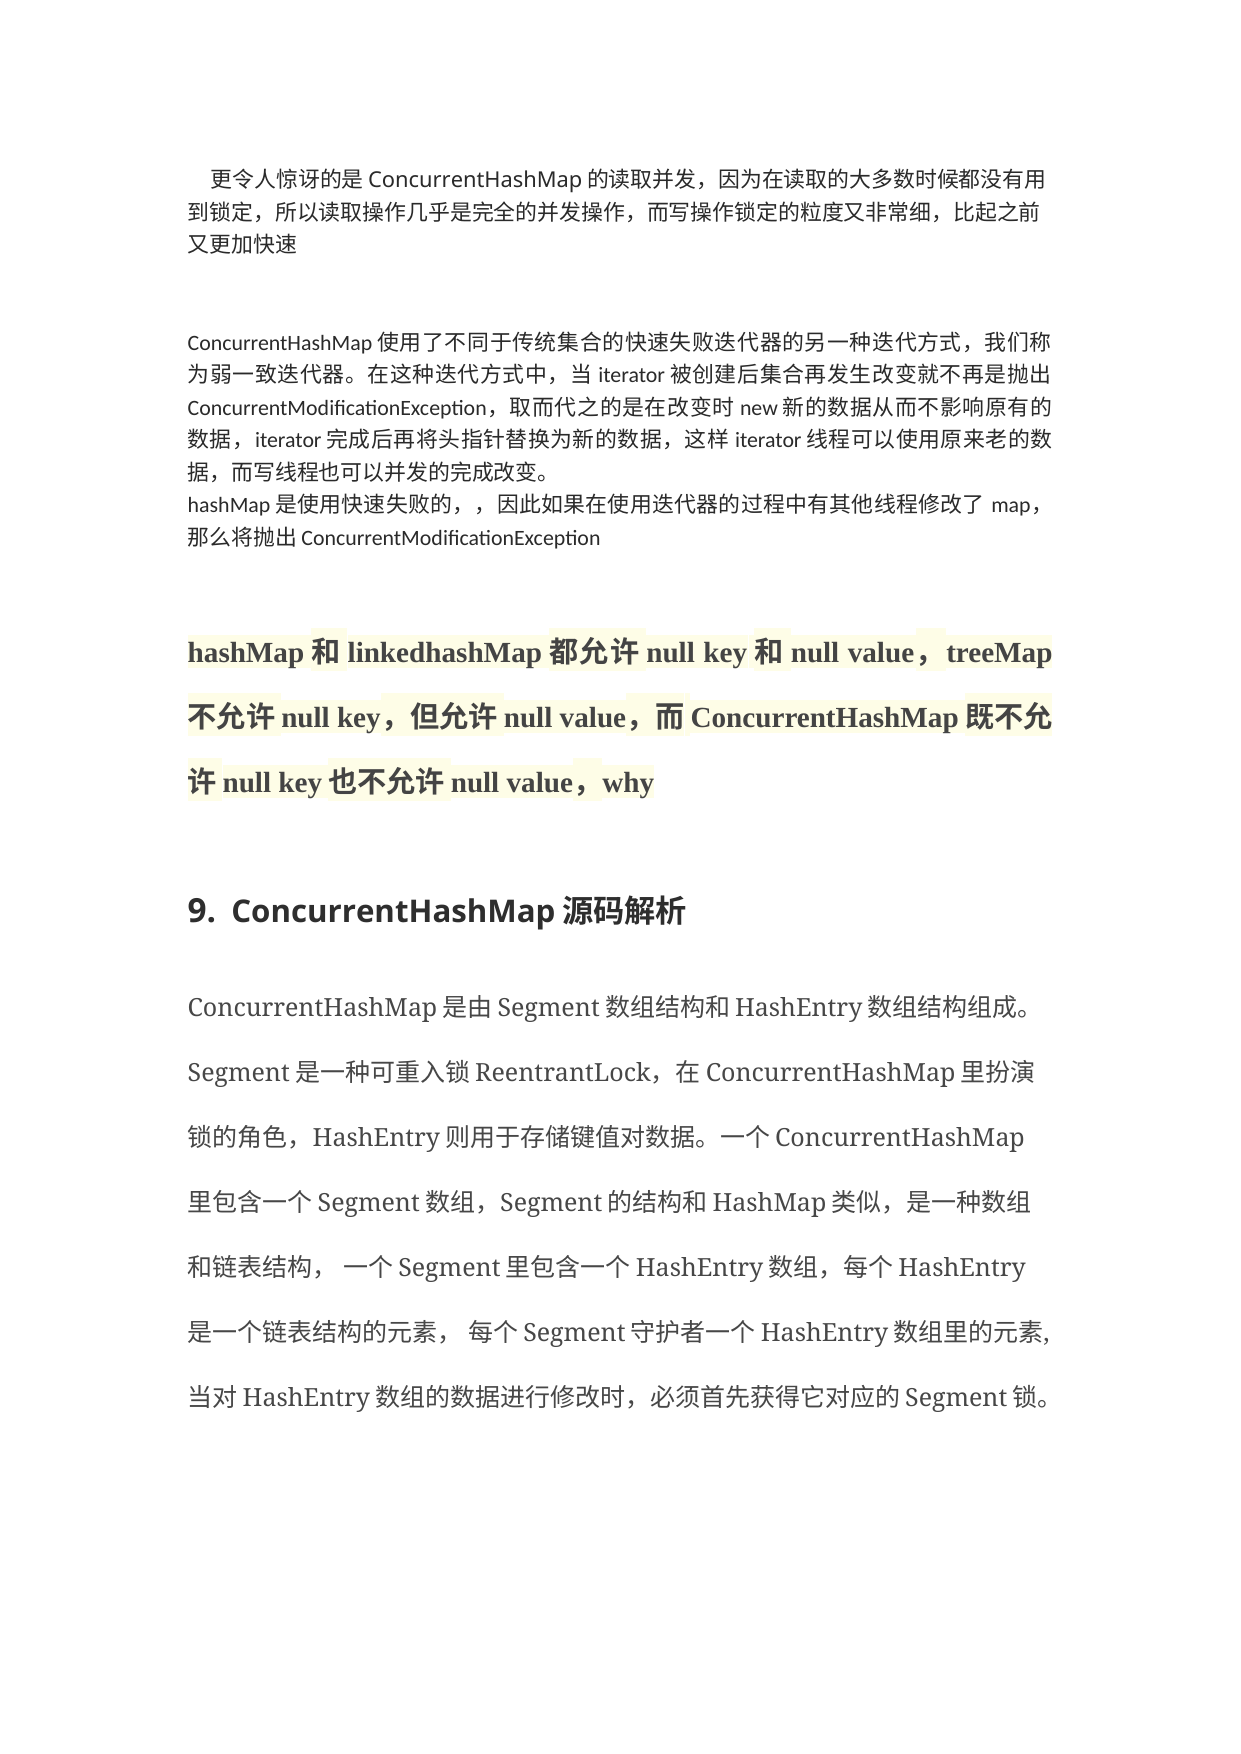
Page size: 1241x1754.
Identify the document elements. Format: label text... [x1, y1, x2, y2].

text 更令人惊讶的是ConcurrentHashMap的读取并发，因为在读取的大多数时候都没有用到锁定，所以读取操作几乎是完全的并发操作，而写操作锁定的粒度又非常细，比起之前又更加快速 [187, 162, 1053, 259]
text ConcurrentHashMap使用了不同于传统集合的快速失败迭代器的另一种迭代方式，我们称为弱一致迭代器。在这种迭代方式中，当iterator被创建后集合再发生改变就不再是抛出ConcurrentModificationException，取而代之的是在改变时new新的数据从而不影响原有的数据，iterator完成后再将头指针替换为新的数据，这样iterator线程可以使用原来老的数据，而写线程也可以并发的完成改变。 [187, 324, 1053, 487]
subtitle ConcurrentHashMap源码解析 [187, 877, 1053, 942]
text ConcurrentHashMap是由Segment数组结构和HashEntry数组结构组成。Segment是一种可重入锁ReentrantLock，在ConcurrentHashMap里扮演锁的角色，HashEntry则用于存储键值对数据。一个ConcurrentHashMap里包含一个Segment数组，Segment的结构和HashMap类似，是一种数组和链表结构， 一个Segment里包含一个HashEntry数组，每个HashEntry是一个链表结构的元素， 每个Segment守护者一个HashEntry数组里的元素,当对HashEntry数组的数据进行修改时，必须首先获得它对应的Segment锁。 [187, 973, 1053, 1428]
text hashMap是使用快速失败的，，因此如果在使用迭代器的过程中有其他线程修改了map，那么将抛出ConcurrentModificationException [187, 487, 1053, 552]
text hashMap和linkedhashMap都允许null key和null value，treeMap不允许null key，但允许null value，而ConcurrentHashMap既不允许null key也不允许null value，why [187, 617, 1053, 812]
